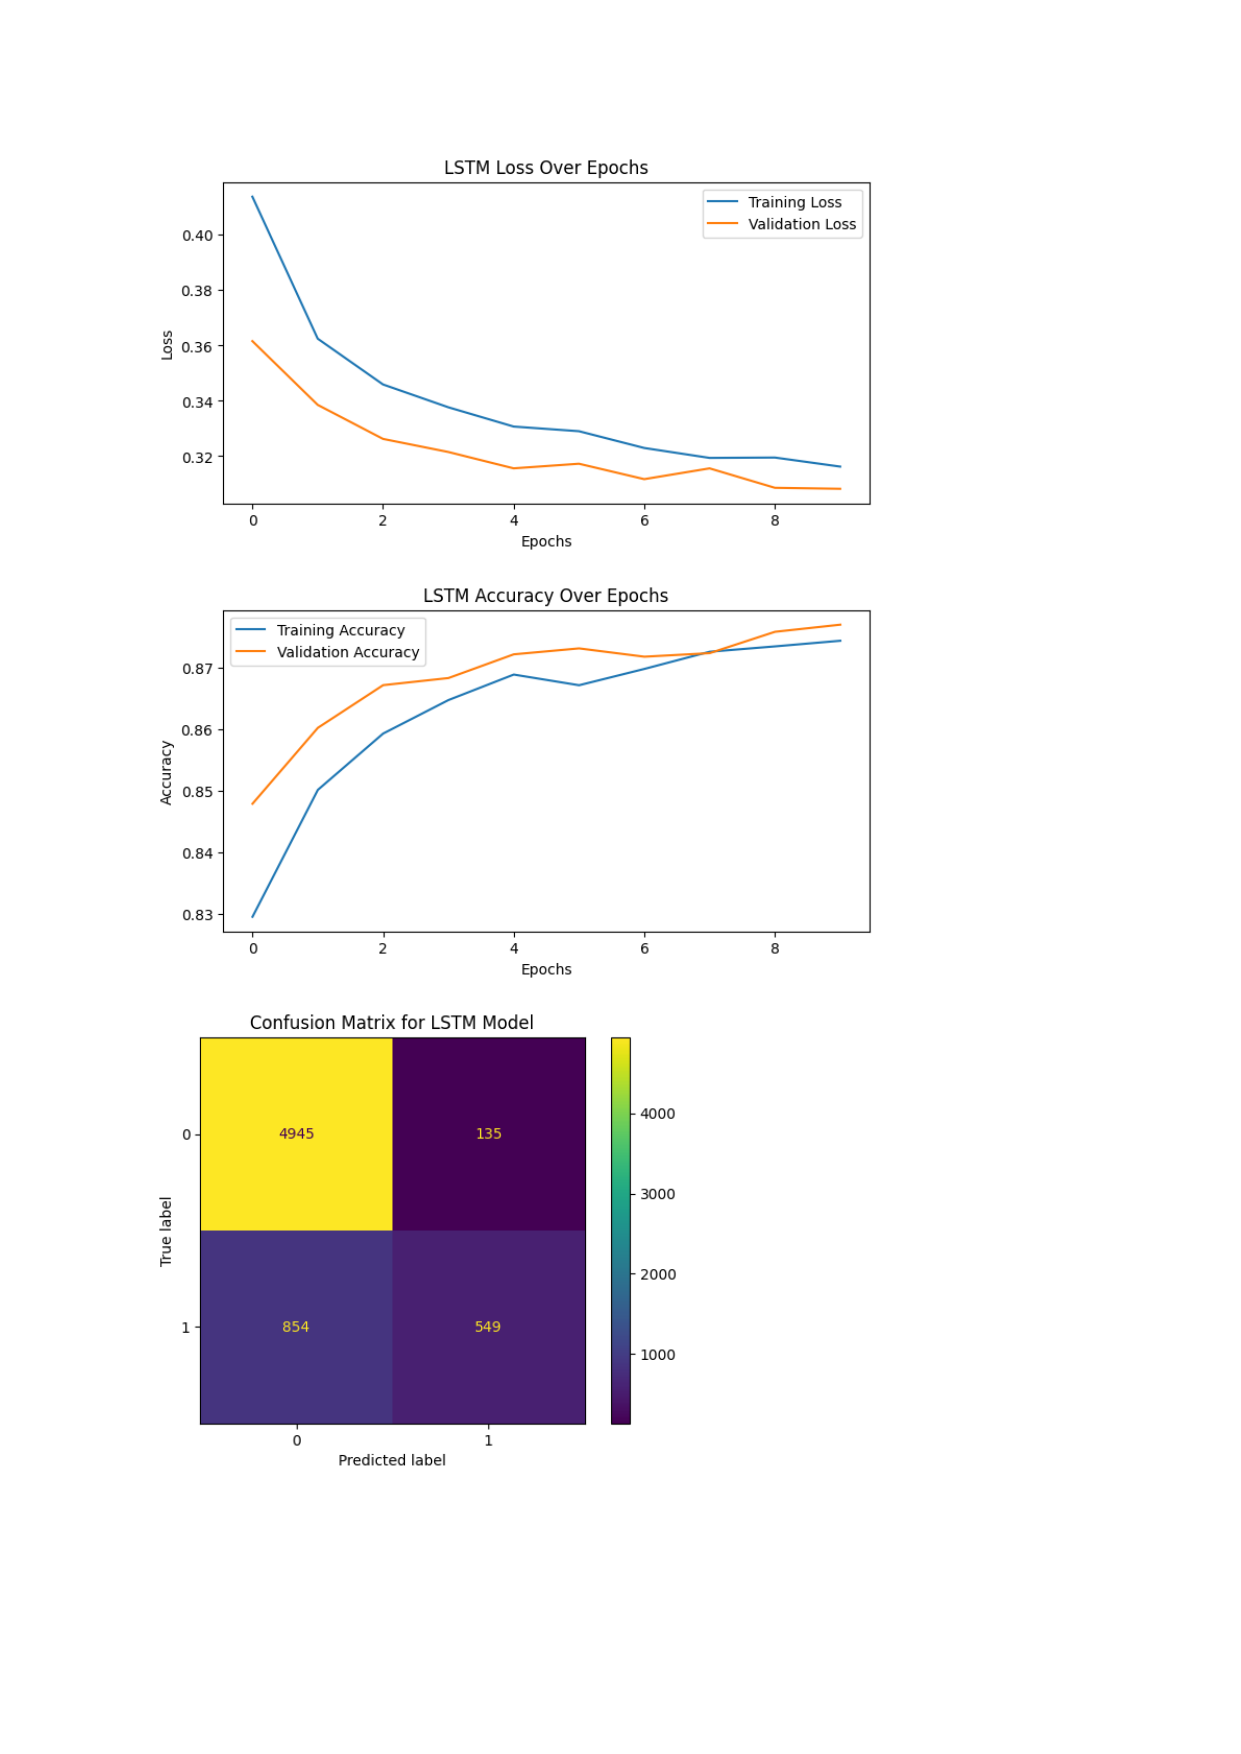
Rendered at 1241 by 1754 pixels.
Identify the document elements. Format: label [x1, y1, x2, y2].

picture [150, 1005, 686, 1479]
picture [150, 150, 880, 559]
picture [150, 577, 880, 987]
